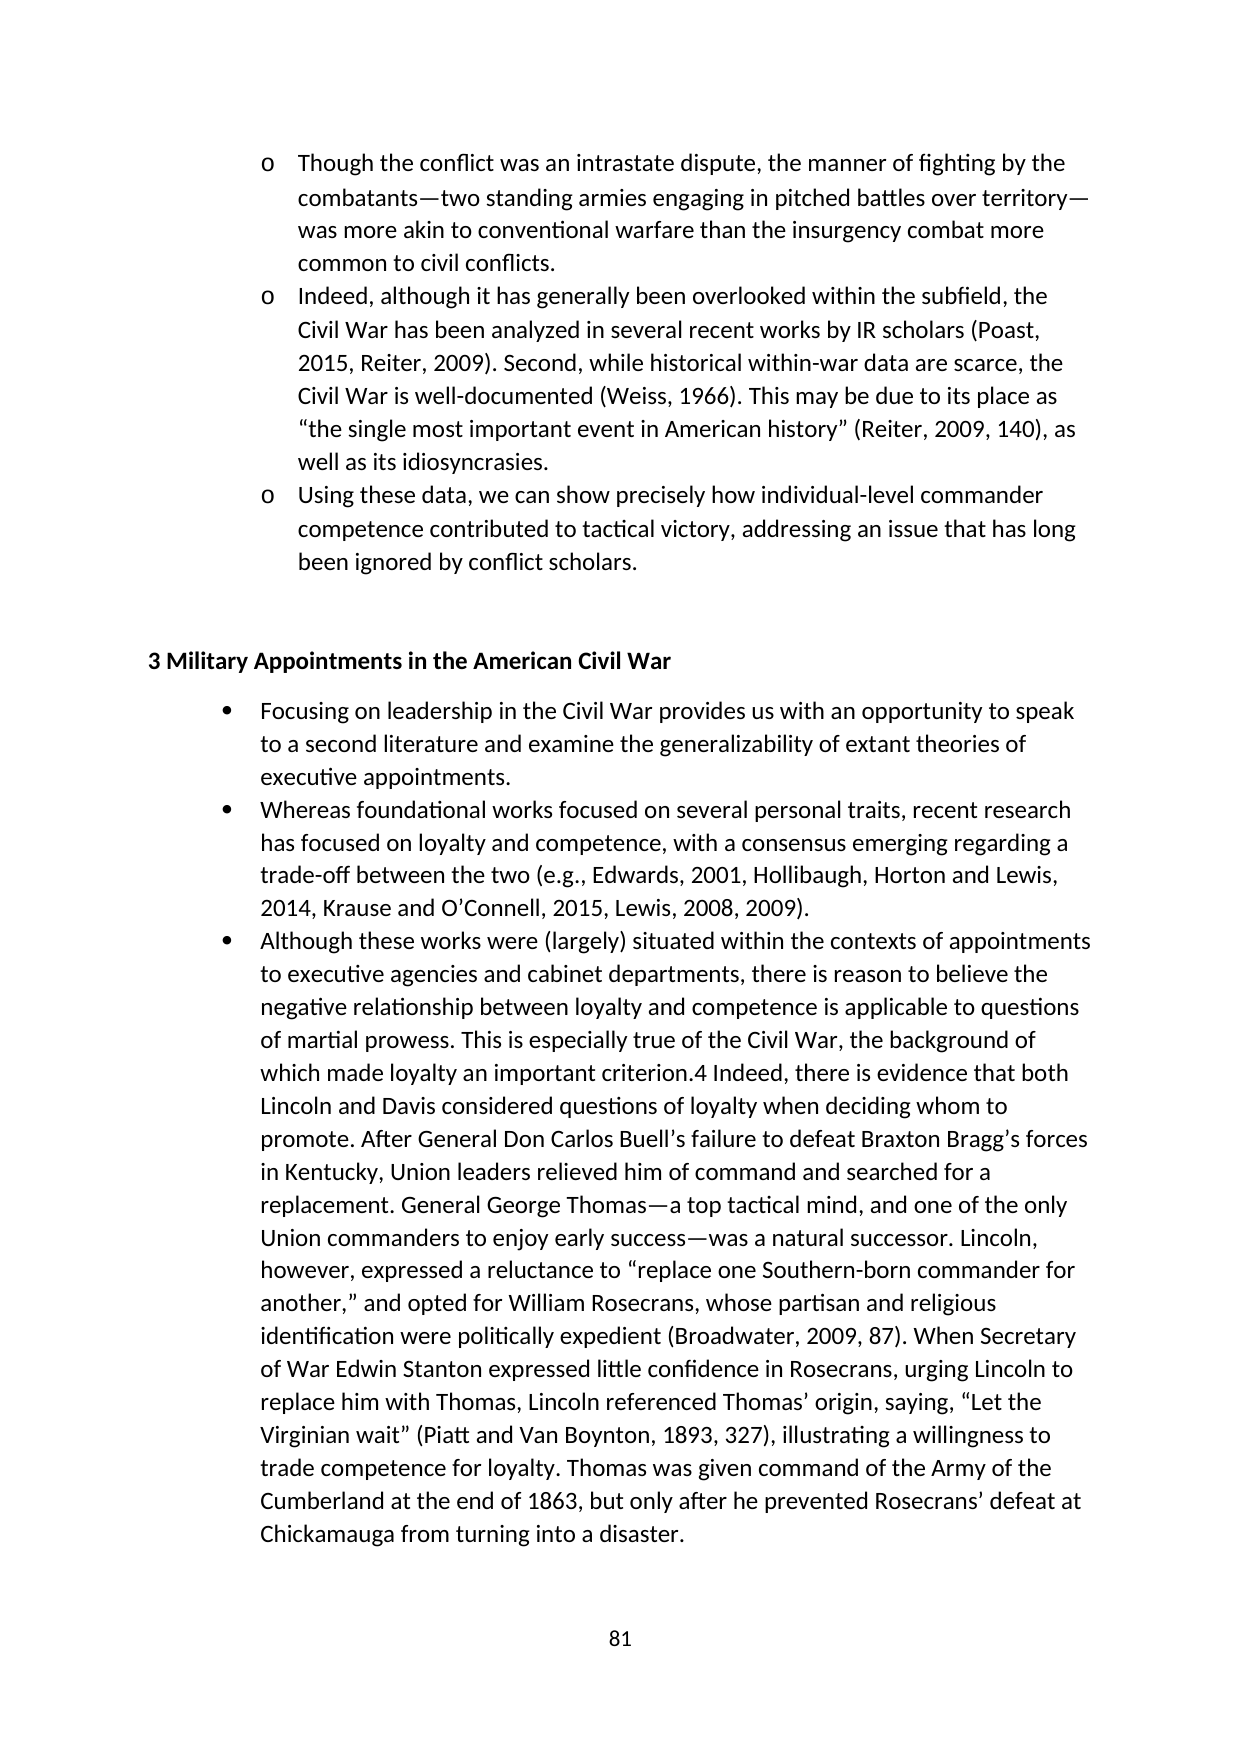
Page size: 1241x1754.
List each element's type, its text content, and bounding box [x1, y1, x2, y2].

list Although these works were (largely) situated within the contexts of appointments to executive agencies and cabinet departments, there is reason to believe the negative relationship between loyalty and competence is applicable to questions of martial prowess. This is especially true of the Civil War, the background of which made loyalty an important criterion.4 Indeed, there is evidence that both Lincoln and Davis considered questions of loyalty when deciding whom to promote. After General Don Carlos Buell’s failure to defeat Braxton Bragg’s forces in Kentucky, Union leaders relieved him of command and searched for a replacement. General George Thomas—a top tactical mind, and one of the only Union commanders to enjoy early success—was a natural successor. Lincoln, however, expressed a reluctance to “replace one Southern-born commander for another,” and opted for William Rosecrans, whose partisan and religious identification were politically expedient (Broadwater, 2009, 87). When Secretary of War Edwin Stanton expressed little confidence in Rosecrans, urging Lincoln to replace him with Thomas, Lincoln referenced Thomas’ origin, saying, “Let the Virginian wait” (Piatt and Van Boynton, 1893, 327), illustrating a willingness to trade competence for loyalty. Thomas was given command of the Army of the Cumberland at the end of 1863, but only after he prevented Rosecrans’ defeat at Chickamauga from turning into a disaster. [223, 926, 1093, 1548]
list Though the conflict was an intrastate dispute, the manner of fighting by the combatants—two standing armies engaging in pitched battles over territory—was more akin to conventional warfare than the insurgency combat more common to civil conflicts. [260, 148, 1093, 278]
list Whereas foundational works focused on several personal traits, recent research has focused on loyalty and competence, with a consensus emerging regarding a trade-off between the two (e.g., Edwards, 2001, Hollibaugh, Horton and Lewis, 2014, Krause and O’Connell, 2015, Lewis, 2008, 2009). [223, 794, 1093, 923]
text 3 Military Appointments in the American Civil War [148, 646, 1093, 676]
list Focusing on leadership in the Civil War provides us with an opportunity to speak to a second literature and examine the generalizability of extant theories of executive appointments. [223, 695, 1093, 791]
list Indeed, although it has generally been overlooked within the subfield, the Civil War has been analyzed in several recent works by IR scholars (Poast, 2015, Reiter, 2009). Second, while historical within-war data are scarce, the Civil War is well-documented (Weiss, 1966). This may be due to its place as “the single most important event in American history” (Reiter, 2009, 140), as well as its idiosyncrasies. [260, 281, 1093, 477]
list Using these data, we can show precisely how individual-level commander competence contributed to tactical victory, addressing an issue that has long been ignored by conflict scholars. [260, 479, 1093, 577]
